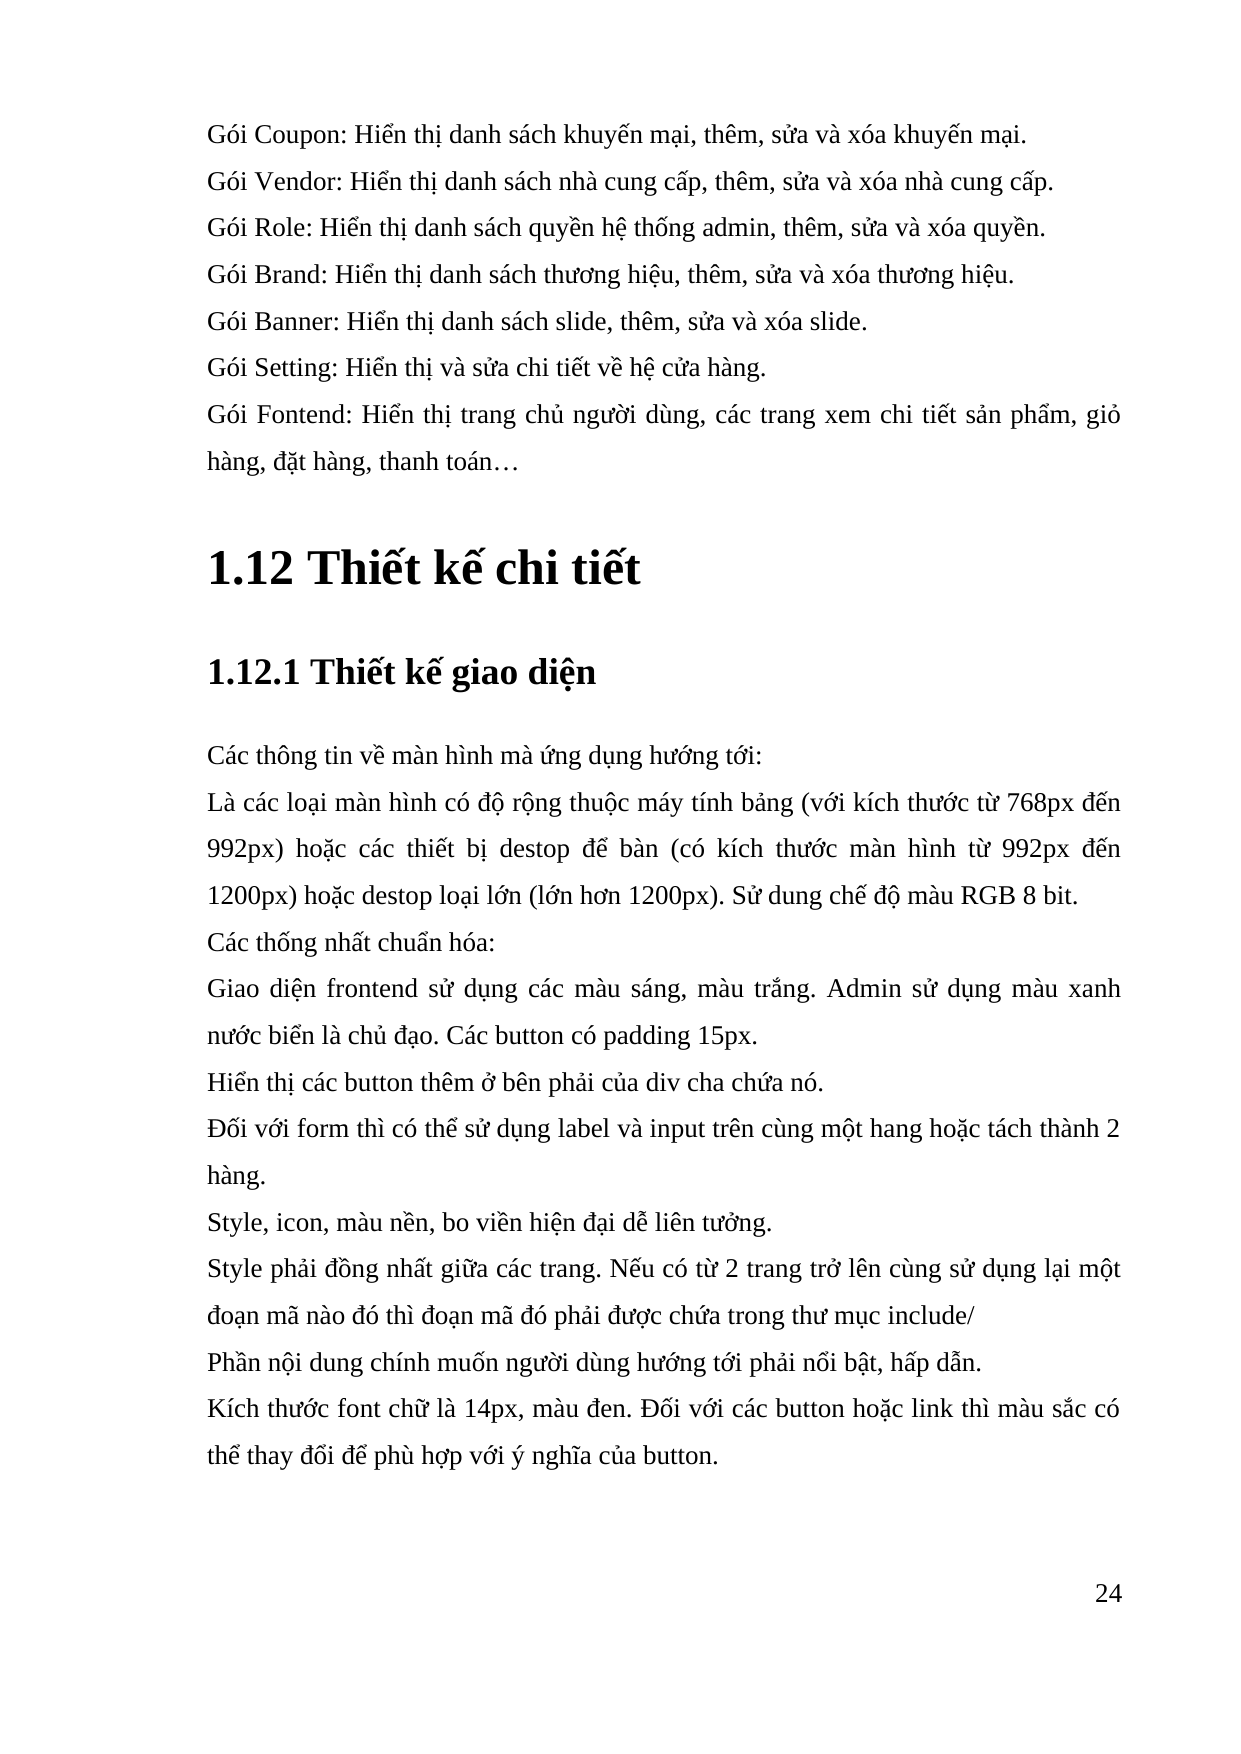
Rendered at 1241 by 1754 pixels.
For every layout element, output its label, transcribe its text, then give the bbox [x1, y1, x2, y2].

text Gói Brand: Hiển thị danh sách thương hiệu, thêm, sửa và xóa thương hiệu. [207, 258, 1122, 289]
text Gói Role: Hiển thị danh sách quyền hệ thống admin, thêm, sửa và xóa quyền. [207, 211, 1122, 243]
subtitle Thiết kế chi tiết [207, 538, 1122, 596]
text Hiển thị các button thêm ở bên phải của div cha chứa nó. [207, 1066, 1122, 1097]
text Gói Coupon: Hiển thị danh sách khuyến mại, thêm, sửa và xóa khuyến mại. [207, 118, 1122, 149]
text Kích thước font chữ là 14px, màu đen. Đối với các button hoặc link thì màu sắc có thể thay đổi để phù hợp với ý nghĩa của button. [207, 1392, 1122, 1470]
text Giao diện frontend sử dụng các màu sáng, màu trắng. Admin sử dụng màu xanh nước biển là chủ đạo. Các button có padding 15px. [207, 972, 1122, 1050]
text Style, icon, màu nền, bo viền hiện đại dễ liên tưởng. [207, 1206, 1122, 1237]
text Các thống nhất chuẩn hóa: [207, 926, 1122, 957]
text Đối với form thì có thể sử dụng label và input trên cùng một hang hoặc tách thành 2 hàng. [207, 1112, 1122, 1190]
subtitle Thiết kế giao diện [207, 649, 1122, 692]
text Gói Banner: Hiển thị danh sách slide, thêm, sửa và xóa slide. [207, 305, 1122, 336]
text Gói Fontend: Hiển thị trang chủ người dùng, các trang xem chi tiết sản phẩm, giỏ hàng, đặt hàng, thanh toán… [207, 398, 1122, 476]
text Phần nội dung chính muốn người dùng hướng tới phải nổi bật, hấp dẫn. [207, 1346, 1122, 1377]
text Gói Vendor: Hiển thị danh sách nhà cung cấp, thêm, sửa và xóa nhà cung cấp. [207, 165, 1122, 196]
text Gói Setting: Hiển thị và sửa chi tiết về hệ cửa hàng. [207, 351, 1122, 383]
text Là các loại màn hình có độ rộng thuộc máy tính bảng (với kích thước từ 768px đến 992px) hoặc các thiết bị destop để bàn (có kích thước màn hình từ 992px đến 1200px) hoặc destop loại lớn (lớn hơn 1200px). Sử dung chế độ màu RGB 8 bit. [207, 786, 1122, 910]
text Style phải đồng nhất giữa các trang. Nếu có từ 2 trang trở lên cùng sử dụng lại một đoạn mã nào đó thì đoạn mã đó phải được chứa trong thư mục include/ [207, 1252, 1122, 1330]
text Các thông tin về màn hình mà ứng dụng hướng tới: [207, 739, 1122, 770]
